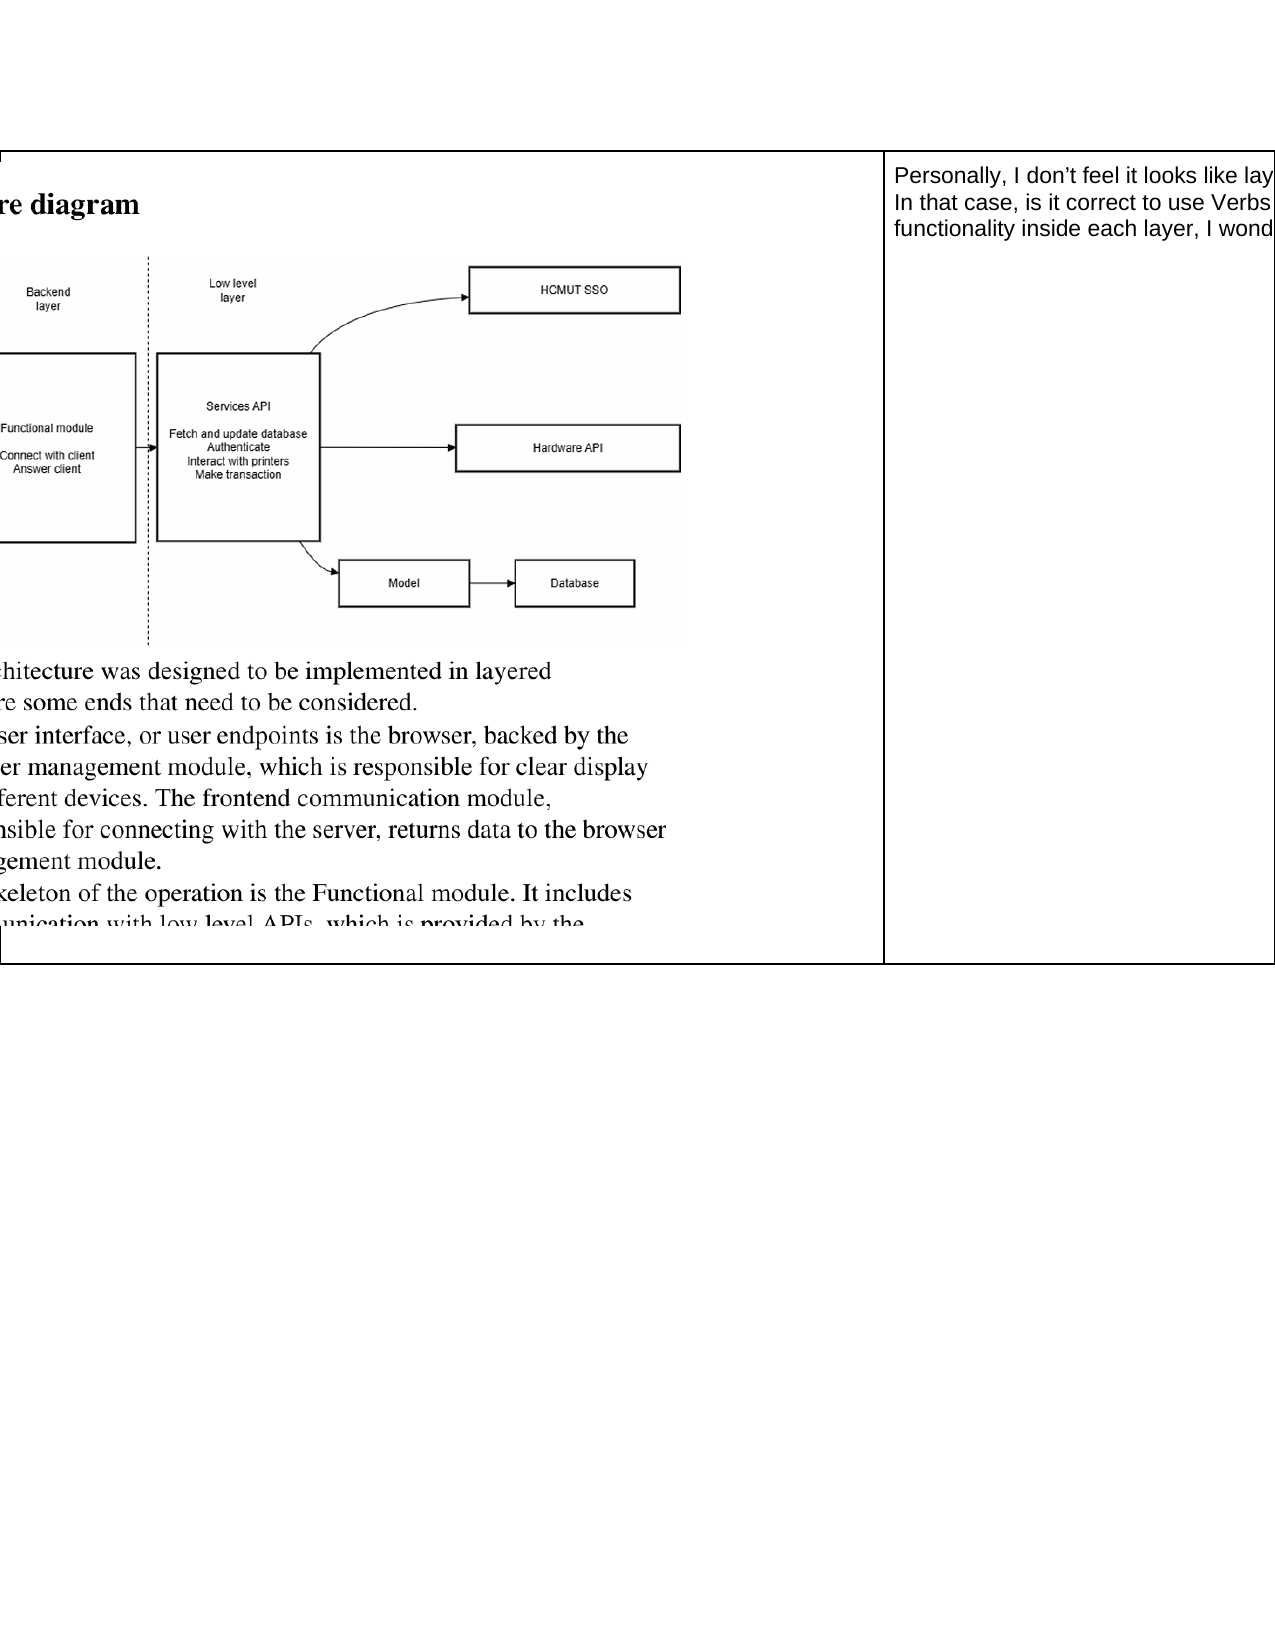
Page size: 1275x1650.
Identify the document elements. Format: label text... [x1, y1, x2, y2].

table_cell Personally, I don’t feel it looks like layers. In that case, is it correct to use Verbs as functionality inside each layer, I wonder? [885, 152, 1274, 963]
picture [0, 162, 774, 926]
table_cell CC04_12 [1, 152, 883, 963]
